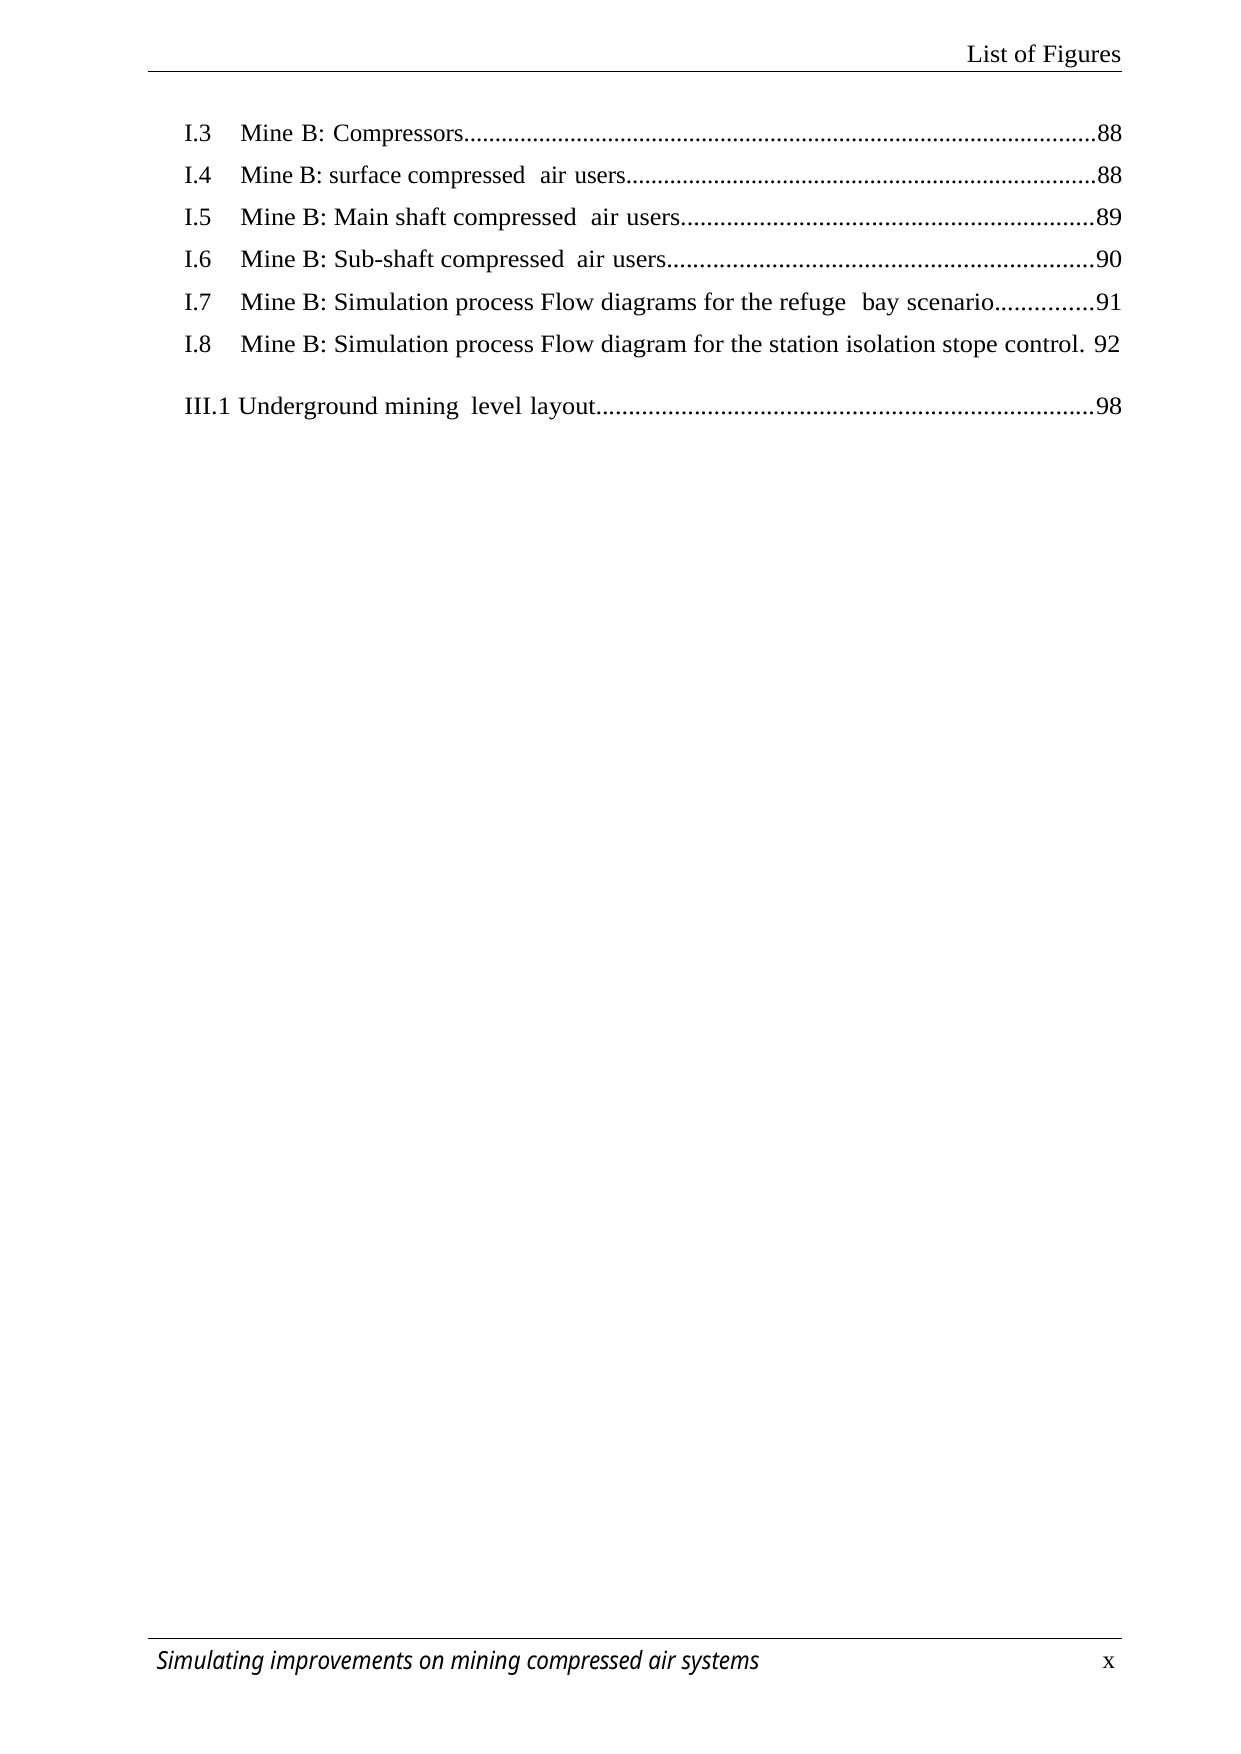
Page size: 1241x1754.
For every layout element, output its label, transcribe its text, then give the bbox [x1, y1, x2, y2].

list Mine B: Simulation process Flow diagrams for the refuge bay scenario. 91 [184, 287, 1134, 315]
list Mine B: Simulation process Flow diagram for the station isolation stope control. 92 [184, 329, 1134, 357]
list Mine B: Main shaft compressed air users 89 [184, 202, 1134, 231]
list Mine B: Sub-shaft compressed air users 90 [184, 244, 1134, 273]
list Mine B: Compressors 88 [184, 118, 1134, 147]
list Mine B: surface compressed air users 88 [184, 160, 1134, 189]
text III.1 Underground mining level layout. 98 [184, 391, 1134, 420]
